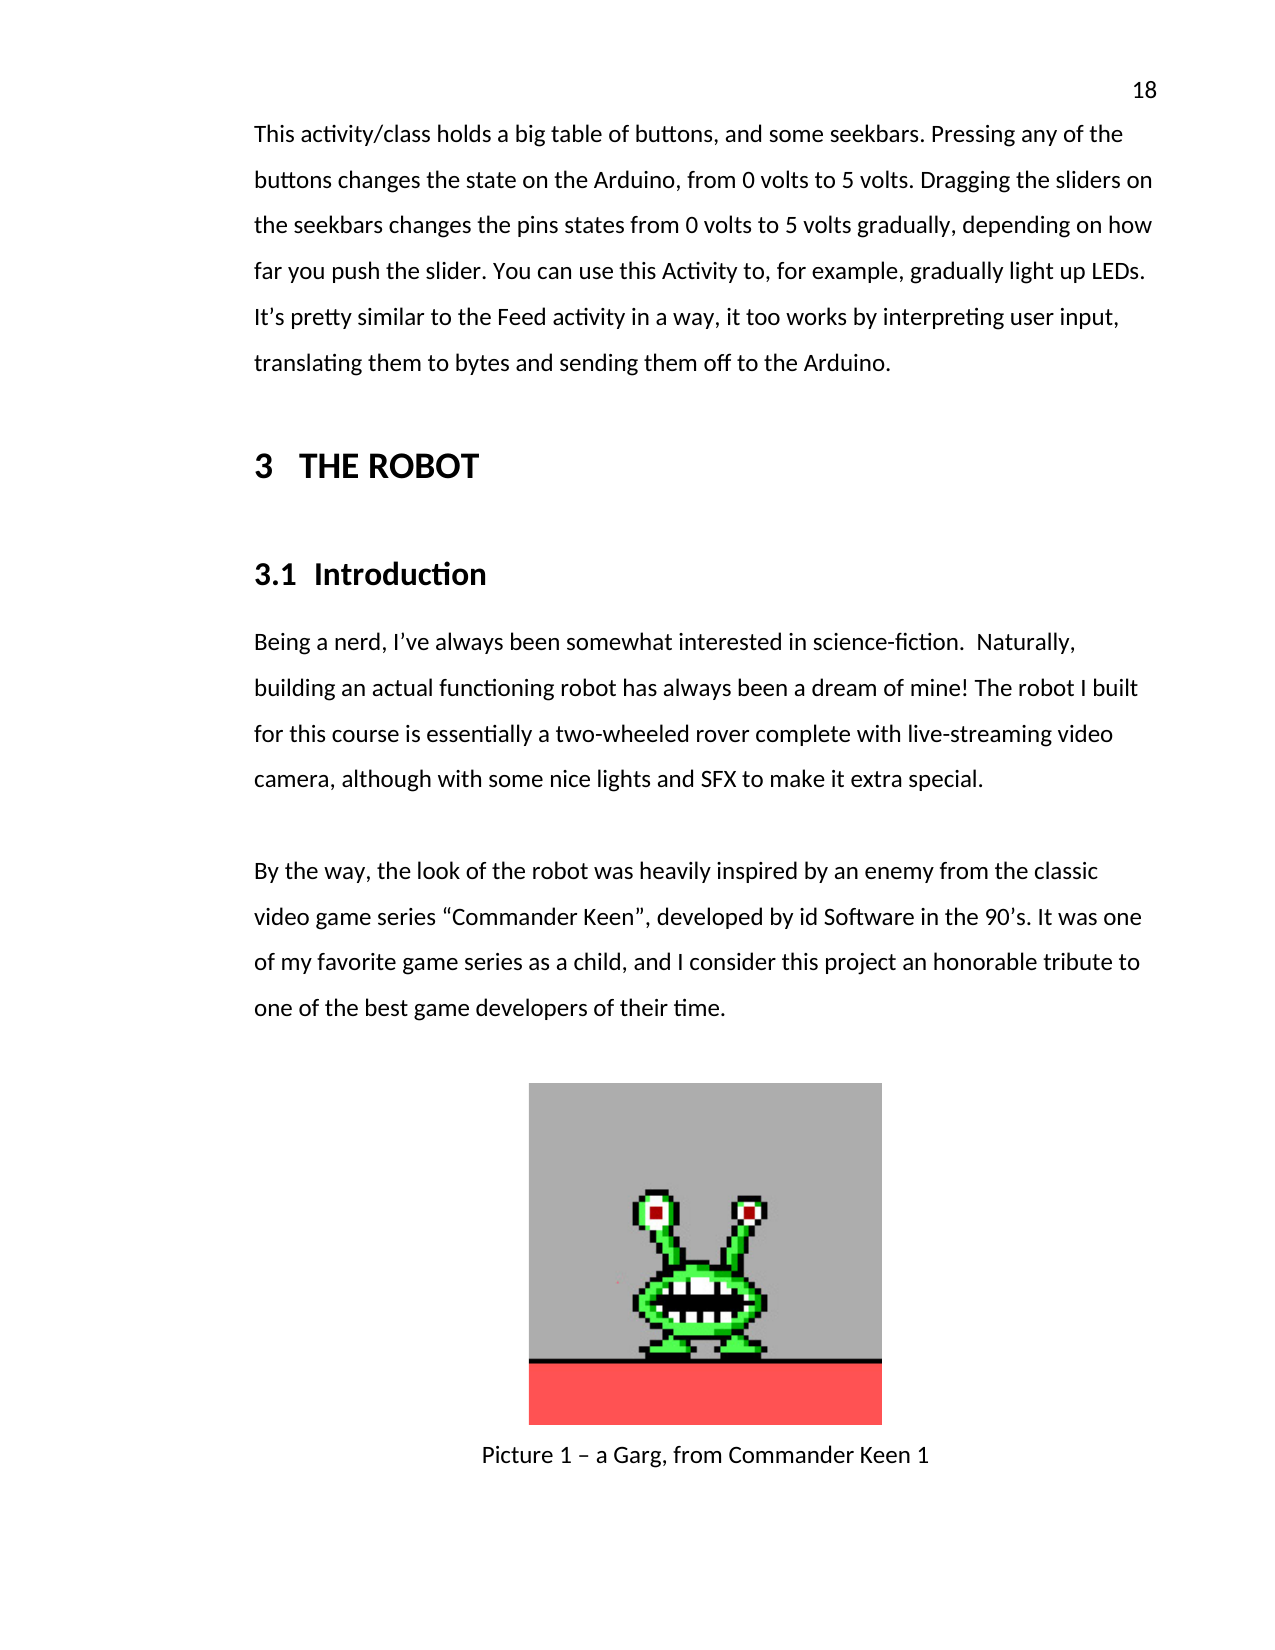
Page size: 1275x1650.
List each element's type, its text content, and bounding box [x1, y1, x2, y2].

text This activity/class holds a big table of buttons, and some seekbars. Pressing any of the buttons changes the state on the Arduino, from 0 volts to 5 volts. Dragging the sliders on the seekbars changes the pins states from 0 volts to 5 volts gradually, depending on how far you push the slider. You can use this Activity to, for example, gradually light up LEDs. It’s pretty similar to the Feed activity in a way, it too works by interpreting user input, translating them to bytes and sending them off to the Arduino. [254, 118, 1157, 377]
picture [528, 1083, 882, 1425]
subtitle Introduction [254, 553, 1157, 594]
text By the way, the look of the robot was heavily inspired by an enemy from the classic video game series “Commander Keen”, developed by id Software in the 90’s. It was one of my favorite game series as a child, and I consider this project an honorable tribute to one of the best game developers of their time. [254, 855, 1157, 1023]
subtitle The robot [254, 442, 1157, 488]
text Being a nerd, I’ve always been somewhat interested in science-fiction. Naturally, building an actual functioning robot has always been a dream of mine! The robot I built for this course is essentially a two-wheeled rover complete with live-streaming video camera, although with some nice lights and SFX to make it extra special. [254, 626, 1157, 794]
